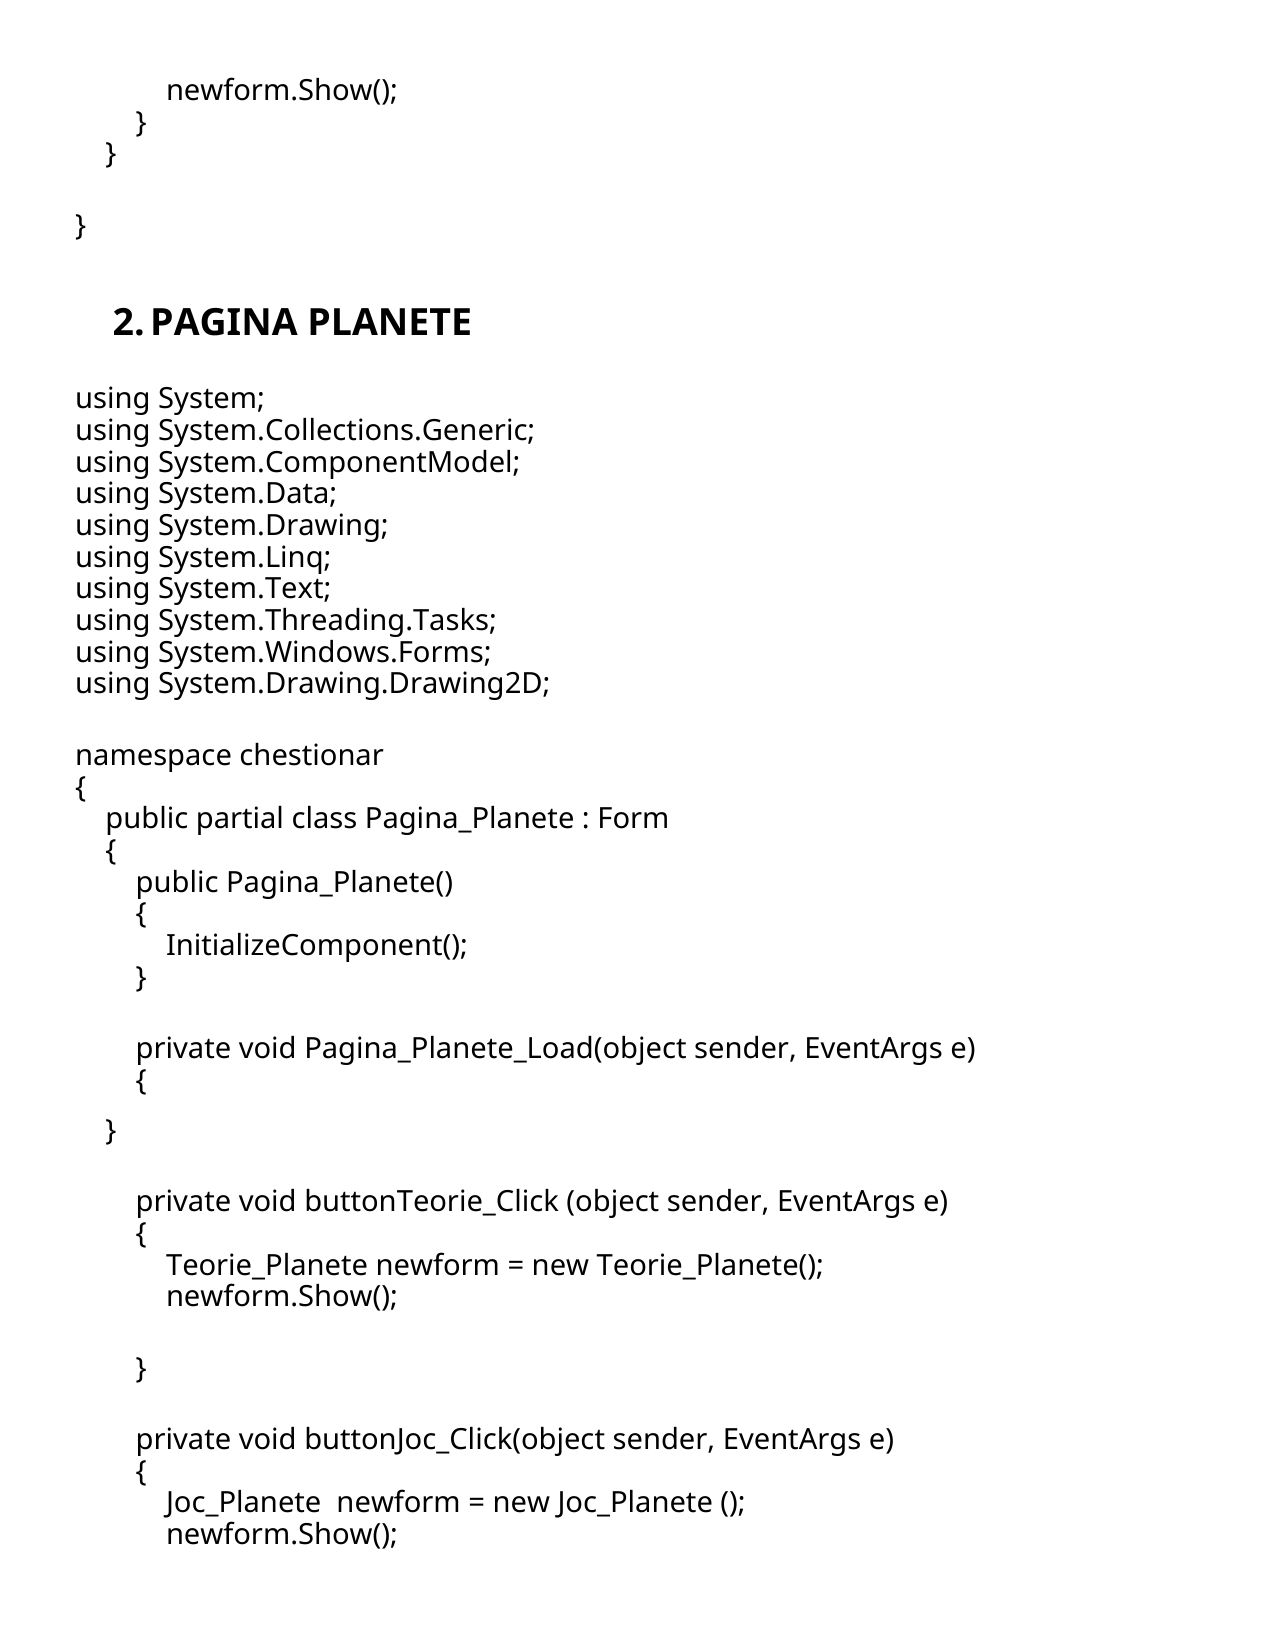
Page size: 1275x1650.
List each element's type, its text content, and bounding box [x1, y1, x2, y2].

text Joc_Planete newform = new Joc_Planete (); [75, 1488, 1200, 1519]
text using System; [75, 384, 1200, 415]
text newform.Show(); [75, 1282, 1200, 1313]
text } [75, 107, 1200, 138]
text private void buttonTeorie_Click (object sender, EventArgs e) [75, 1187, 1200, 1218]
text using System.Drawing.Drawing2D; [75, 669, 1200, 700]
text private void Pagina_Planete_Load(object sender, EventArgs e) [75, 1033, 1200, 1065]
text { [75, 1065, 1200, 1096]
text } [75, 210, 1200, 241]
text using System.Threading.Tasks; [75, 605, 1200, 637]
text } [75, 1353, 1200, 1384]
list PAGINA PLANETE [112, 303, 1200, 344]
text } [75, 138, 1200, 170]
text using System.Data; [75, 479, 1200, 510]
text private void buttonJoc_Click(object sender, EventArgs e) [75, 1424, 1200, 1456]
text using System.Collections.Generic; [75, 415, 1200, 447]
text using System.Text; [75, 574, 1200, 605]
text { [75, 1218, 1200, 1250]
text using System.Windows.Forms; [75, 637, 1200, 669]
text { [75, 1456, 1200, 1488]
text using System.ComponentModel; [75, 447, 1200, 479]
text InitializeComponent(); [75, 930, 1200, 962]
text public partial class Pagina_Planete : Form [75, 803, 1200, 835]
text } [75, 962, 1200, 993]
text newform.Show(); [75, 1519, 1200, 1551]
text newform.Show(); [75, 75, 1200, 107]
text using System.Drawing; [75, 510, 1200, 542]
text Teorie_Planete newform = new Teorie_Planete(); [75, 1250, 1200, 1282]
text { [75, 835, 1200, 867]
text } [75, 1115, 1200, 1147]
text public Pagina_Planete() [75, 867, 1200, 898]
text namespace chestionar [75, 740, 1200, 772]
text { [75, 898, 1200, 930]
text using System.Linq; [75, 542, 1200, 574]
text { [75, 772, 1200, 803]
